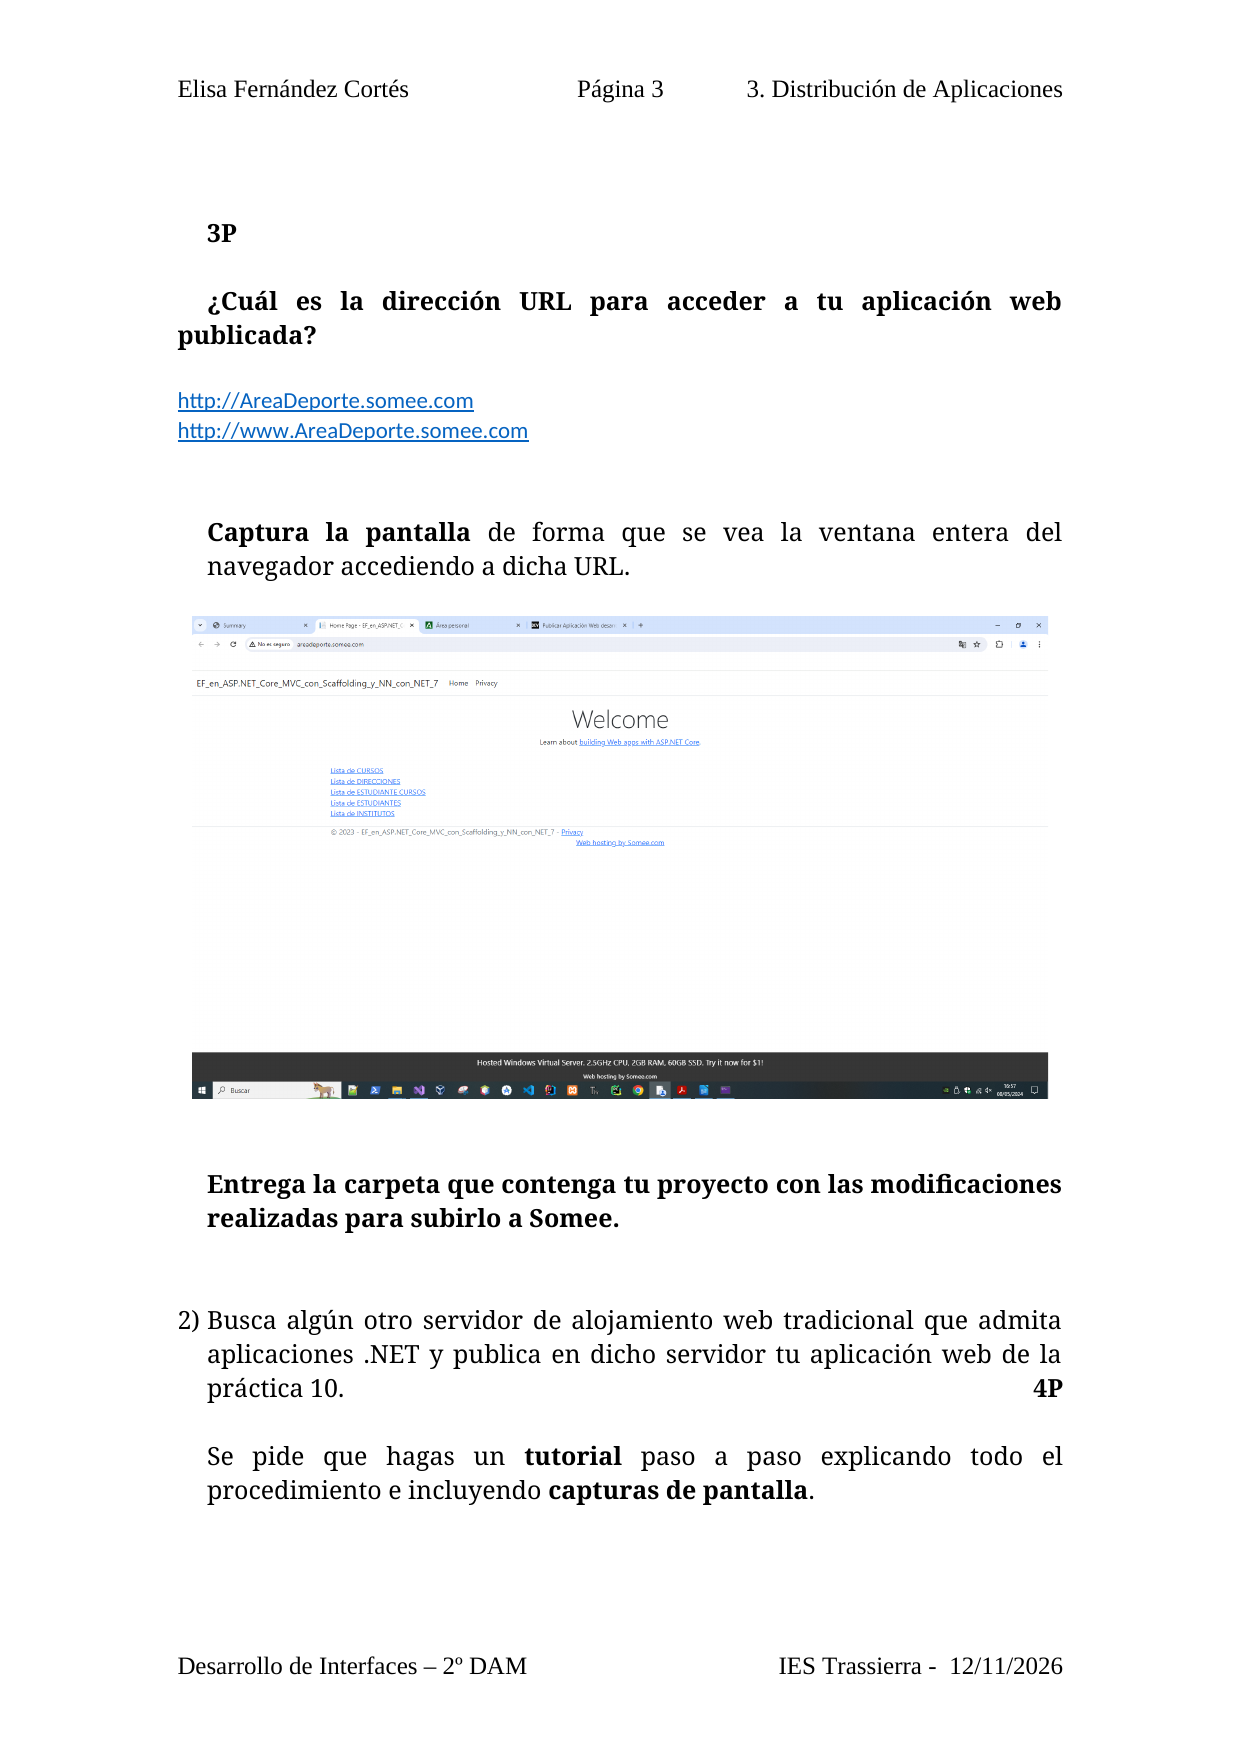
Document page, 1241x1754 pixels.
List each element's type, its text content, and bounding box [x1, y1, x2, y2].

text Se pide que hagas un tutorial paso a paso explicando todo el procedimiento e incluyendo capturas de pantalla. [207, 1439, 1063, 1507]
table_cell http://www.AreaDeporte.somee.com [177, 416, 546, 446]
text 3P [207, 216, 1063, 250]
picture [192, 616, 1049, 1099]
text Captura la pantalla de forma que se vea la ventana entera del navegador accediendo a dicha URL. [207, 514, 1063, 582]
text ¿Cuál es la dirección URL para acceder a tu aplicación web publicada? [177, 284, 1063, 352]
list Busca algún otro servidor de alojamiento web tradicional que admita aplicaciones .NET y publica en dicho servidor tu aplicación web de la práctica 10. 4P [177, 1303, 1063, 1405]
text Entrega la carpeta que contenga tu proyecto con las modificaciones realizadas para subirlo a Somee. [207, 1166, 1063, 1234]
table_header http://AreaDeporte.somee.com [177, 386, 546, 416]
